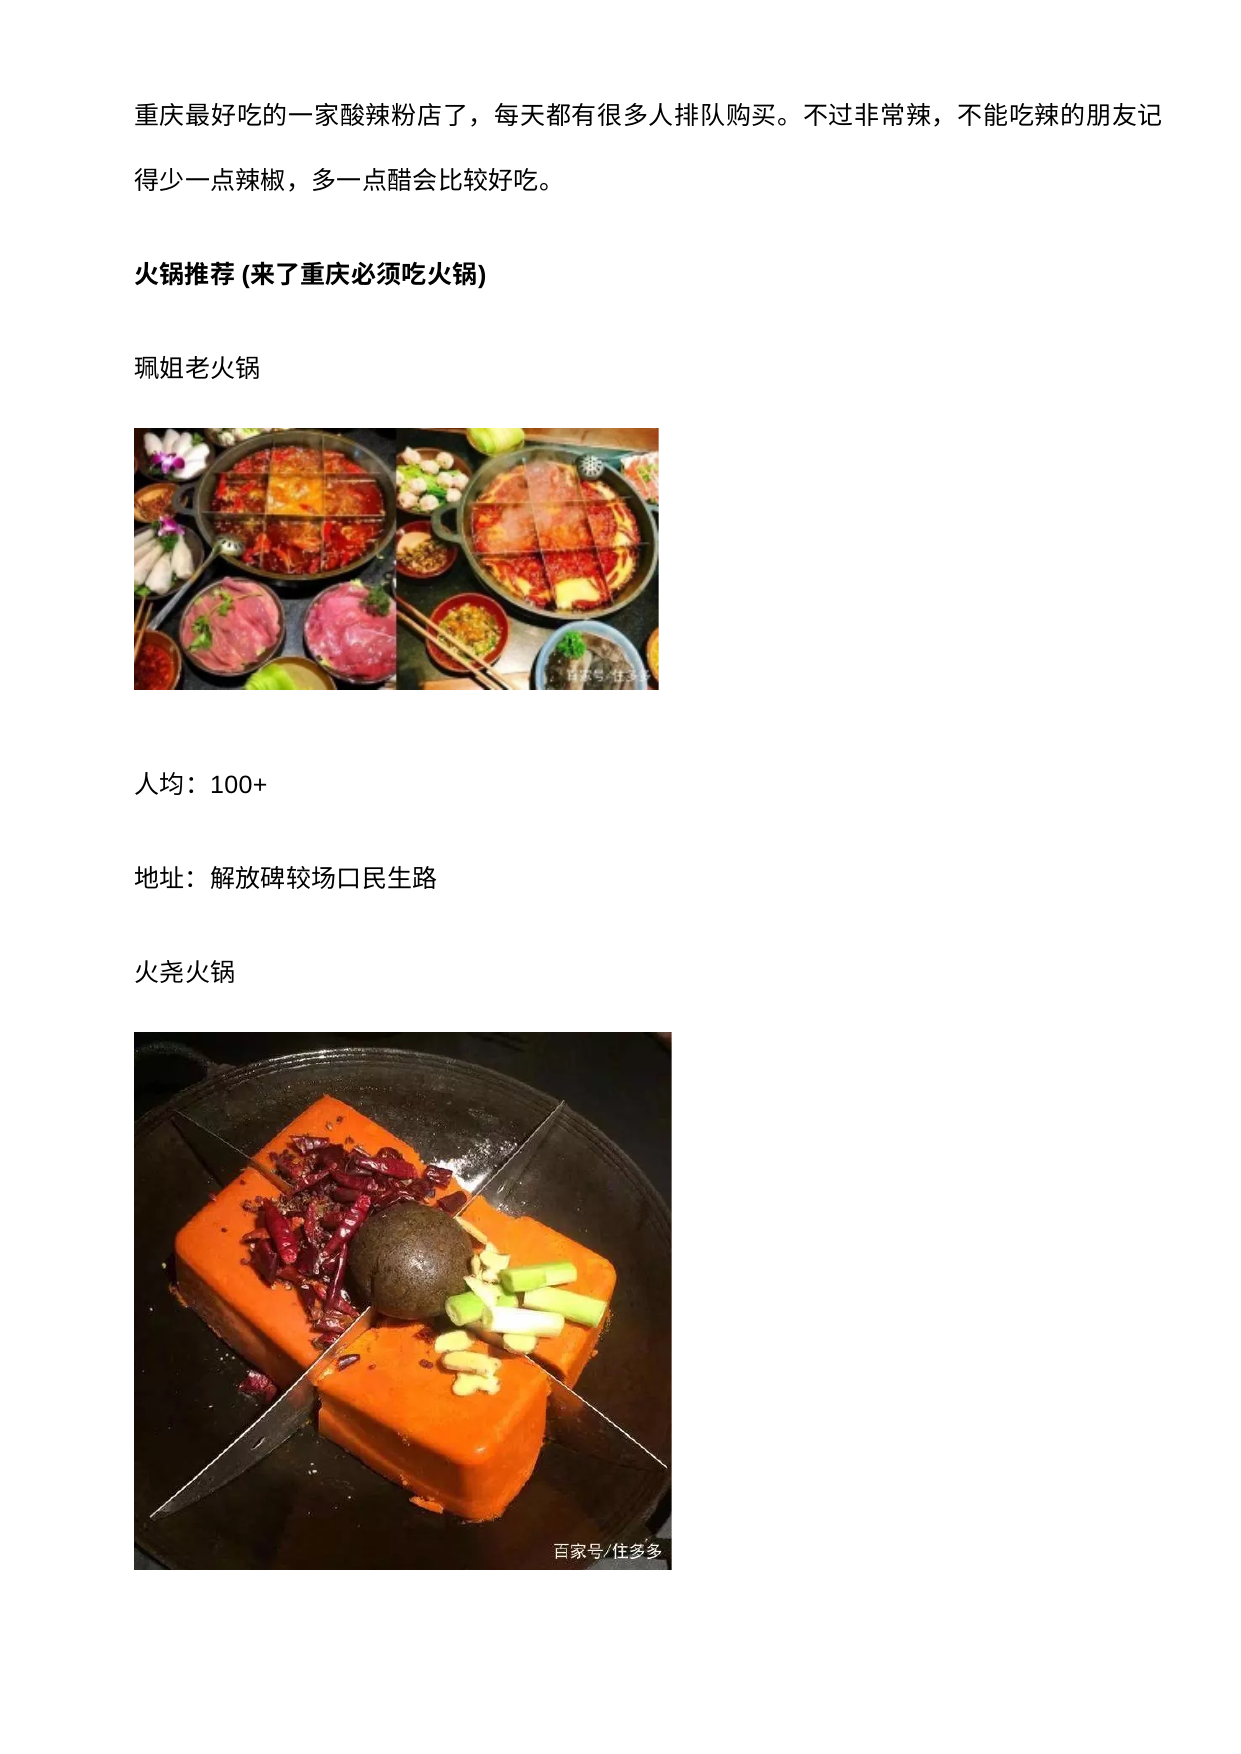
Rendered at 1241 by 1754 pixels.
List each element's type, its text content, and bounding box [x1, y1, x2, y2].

text 人均：100+ [134, 750, 1165, 815]
text 地址：解放碑较场口民生路 [134, 844, 1165, 909]
text 火尧火锅 [134, 938, 1165, 1003]
text 火锅推荐 (来了重庆必须吃火锅) [134, 240, 1165, 305]
picture [134, 1032, 672, 1570]
text 重庆最好吃的一家酸辣粉店了，每天都有很多人排队购买。不过非常辣，不能吃辣的朋友记得少一点辣椒，多一点醋会比较好吃。 [134, 81, 1165, 211]
text 珮姐老火锅 [134, 334, 1165, 399]
picture [134, 428, 659, 690]
